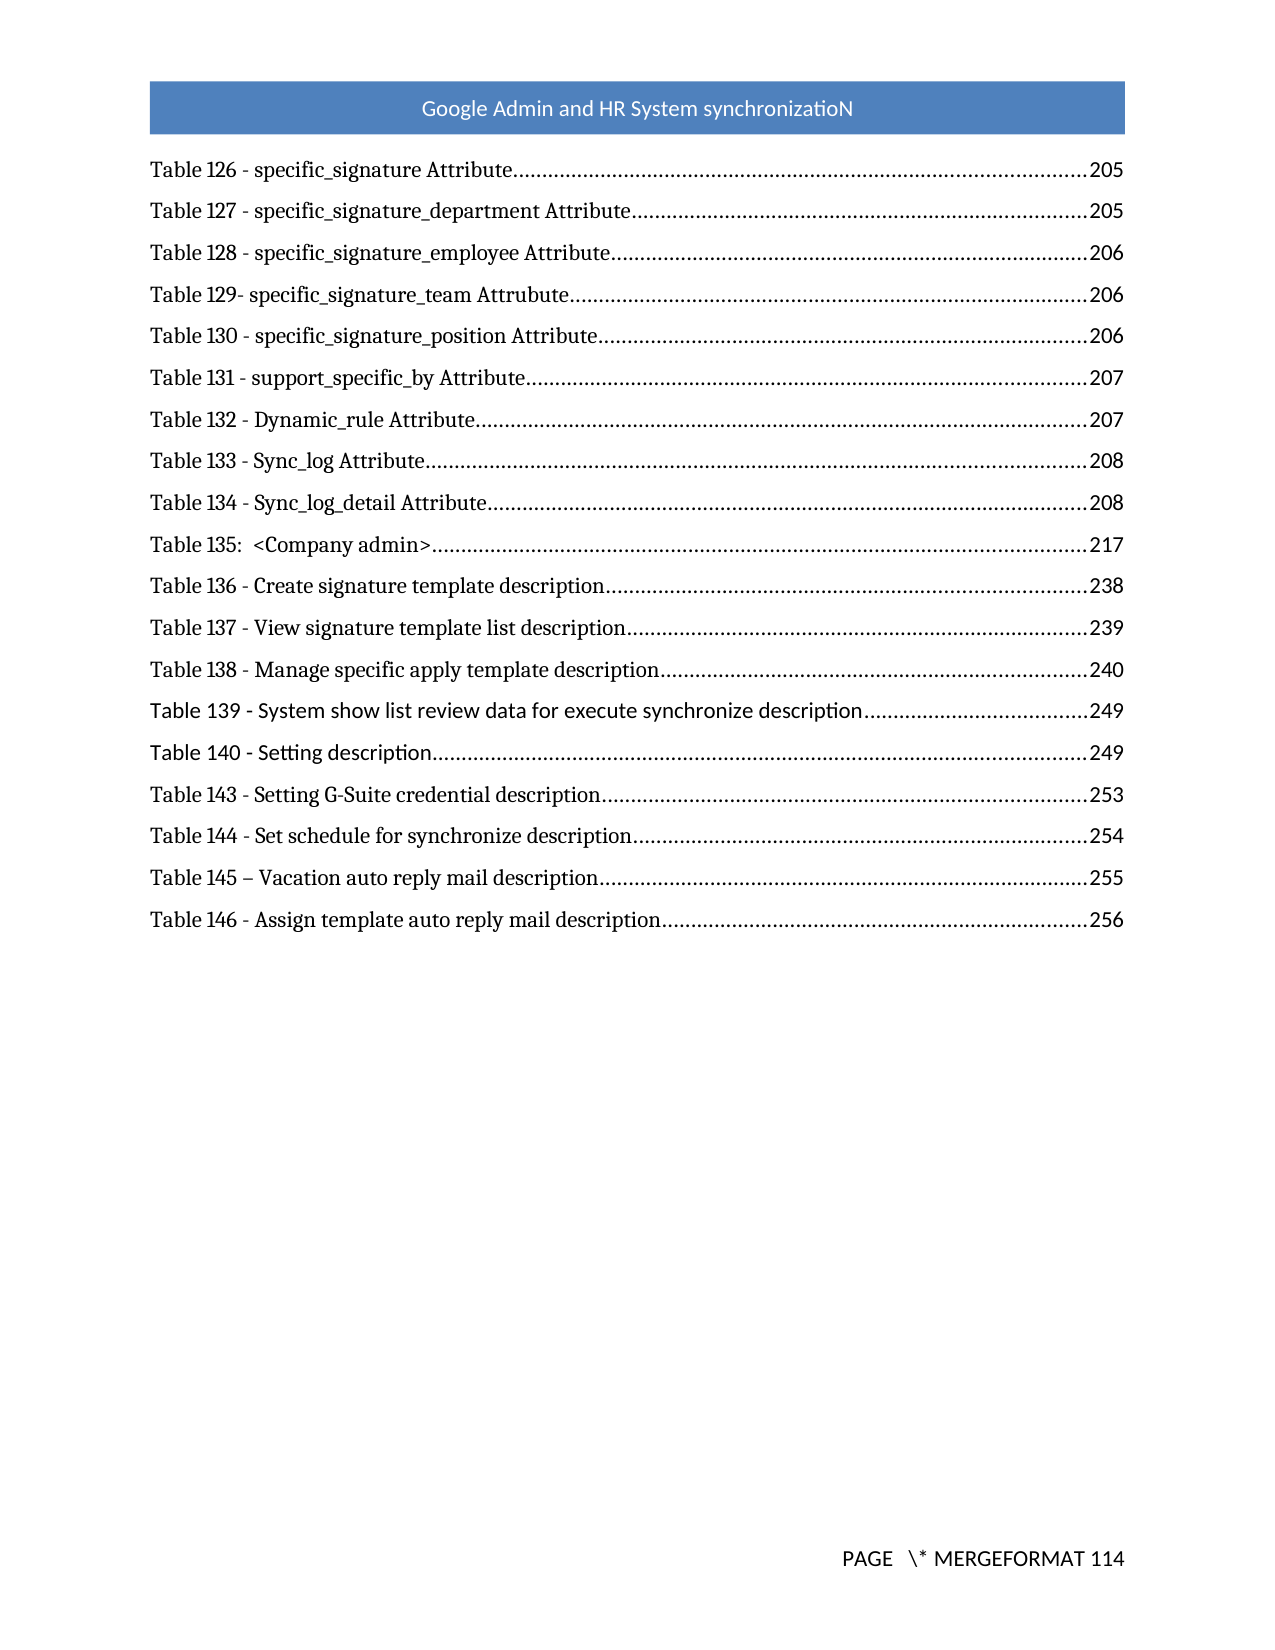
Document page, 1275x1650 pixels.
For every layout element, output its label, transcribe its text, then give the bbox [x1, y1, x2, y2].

text Table 132 - Dynamic_rule Attribute 207 [150, 400, 1125, 437]
text Table 136 - Create signature template description 238 [150, 567, 1125, 604]
text Table 135: <Company admin> 217 [150, 525, 1125, 562]
text Table 145 – Vacation auto reply mail description 255 [150, 858, 1125, 896]
text Table 137 - View signature template list description 239 [150, 608, 1125, 646]
text Table 128 - specific_signature_employee Attribute 206 [150, 233, 1125, 271]
text Table 140 - Setting description 249 [150, 733, 1125, 771]
text Table 127 - specific_signature_department Attribute 205 [150, 192, 1125, 229]
text Table 129- specific_signature_team Attrubute 206 [150, 275, 1125, 312]
text Table 143 - Setting G-Suite credential description 253 [150, 775, 1125, 812]
text Table 146 - Assign template auto reply mail description 256 [150, 900, 1125, 937]
text Table 131 - support_specific_by Attribute 207 [150, 358, 1125, 396]
text Table 144 - Set schedule for synchronize description 254 [150, 817, 1125, 854]
text Table 139 - System show list review data for execute synchronize description 249 [150, 692, 1125, 729]
text Table 133 - Sync_log Attribute 208 [150, 442, 1125, 479]
text Table 130 - specific_signature_position Attribute 206 [150, 317, 1125, 354]
text Table 126 - specific_signature Attribute 205 [150, 150, 1125, 187]
text Table 138 - Manage specific apply template description 240 [150, 650, 1125, 687]
text Table 134 - Sync_log_detail Attribute 208 [150, 483, 1125, 521]
